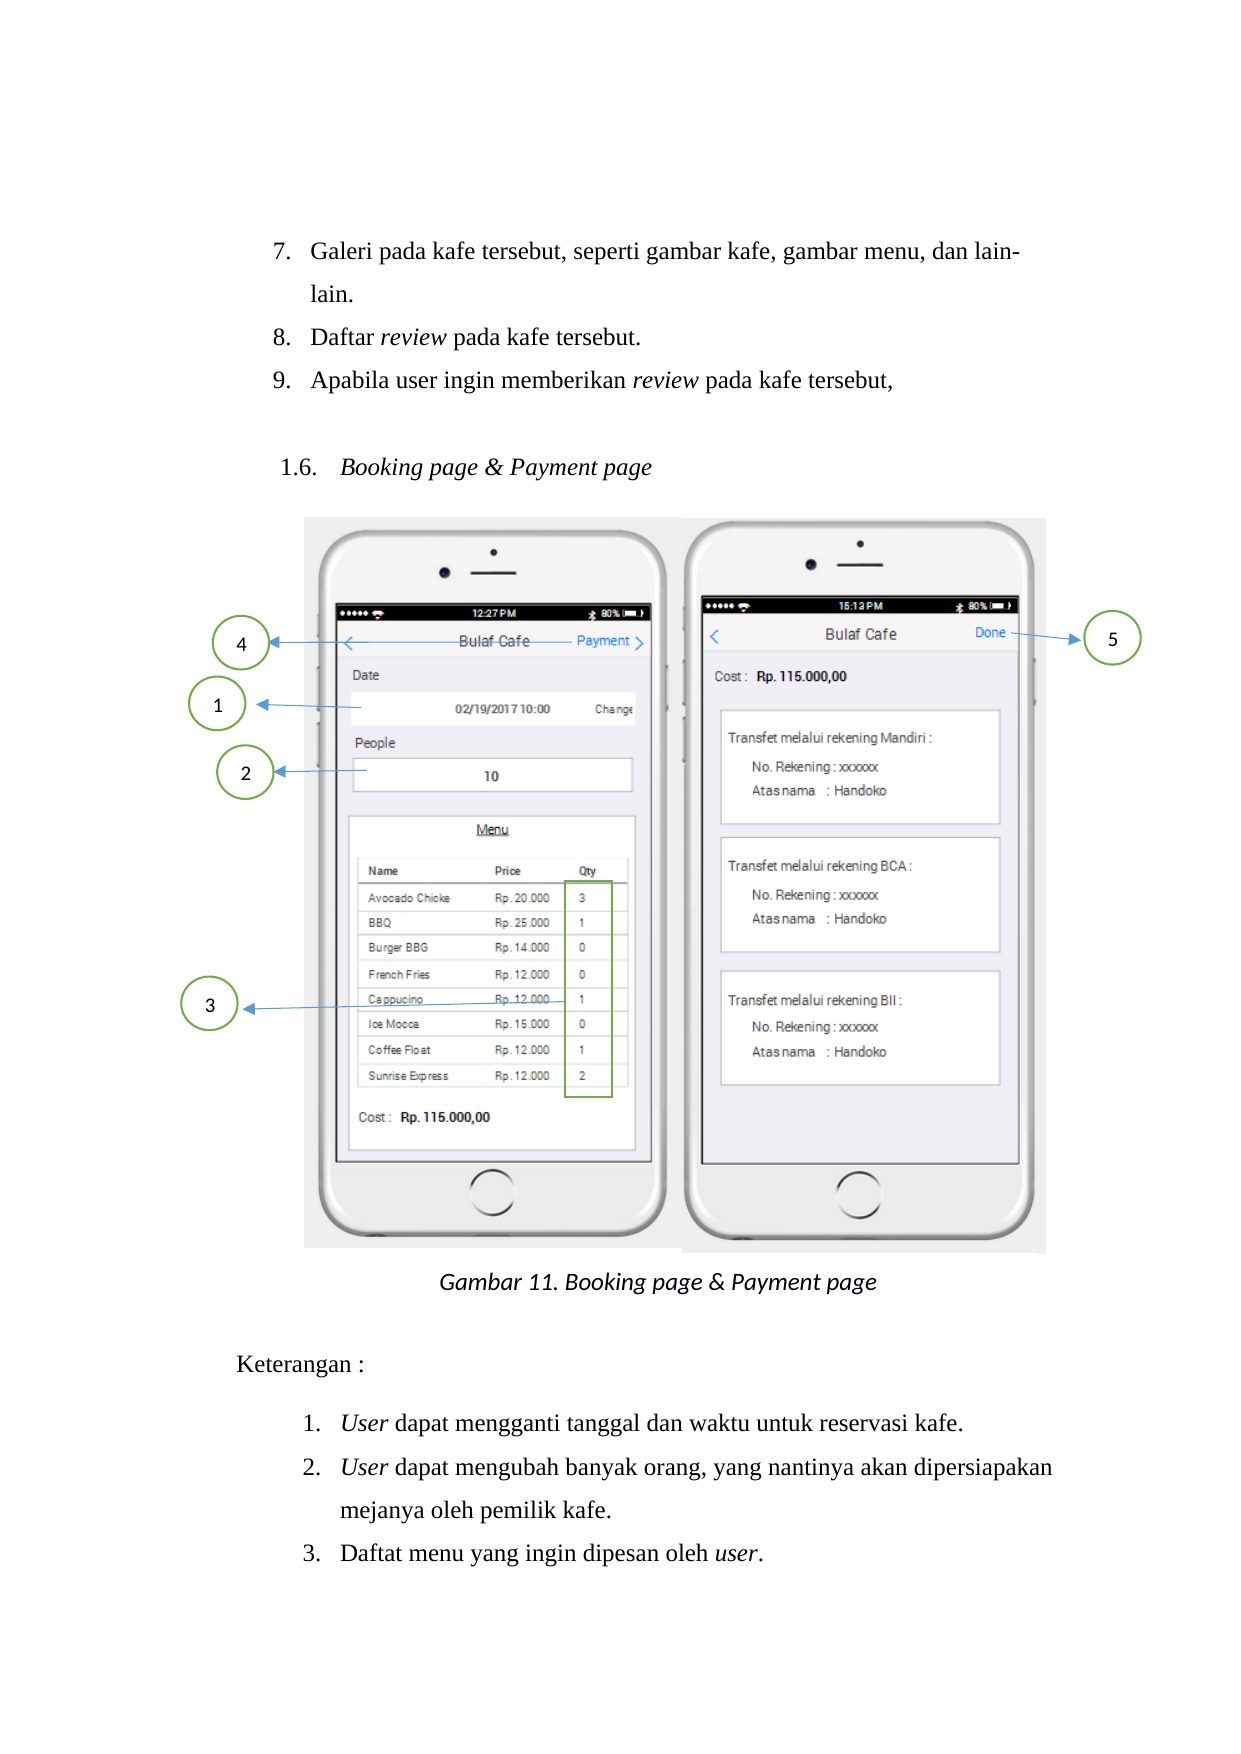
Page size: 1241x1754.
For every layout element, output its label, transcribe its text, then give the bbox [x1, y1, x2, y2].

list User dapat mengubah banyak orang, yang nantinya akan dipersiapakan mejanya oleh pemilik kafe. [302, 1452, 1063, 1523]
list Booking page & Payment page [280, 452, 1063, 481]
list Galeri pada kafe tersebut, seperti gambar kafe, gambar menu, dan lain-lain. [273, 236, 1063, 308]
list Apabila user ingin memberikan review pada kafe tersebut, [273, 366, 1063, 394]
picture [566, 882, 611, 1096]
list Daftat menu yang ingin dipesan oleh user. [302, 1538, 1063, 1567]
picture [304, 517, 1046, 1254]
list User dapat mengganti tanggal dan waktu untuk reservasi kafe. [302, 1408, 1063, 1437]
text Keterangan : [236, 1349, 1063, 1377]
list Daftar review pada kafe tersebut. [273, 322, 1063, 351]
